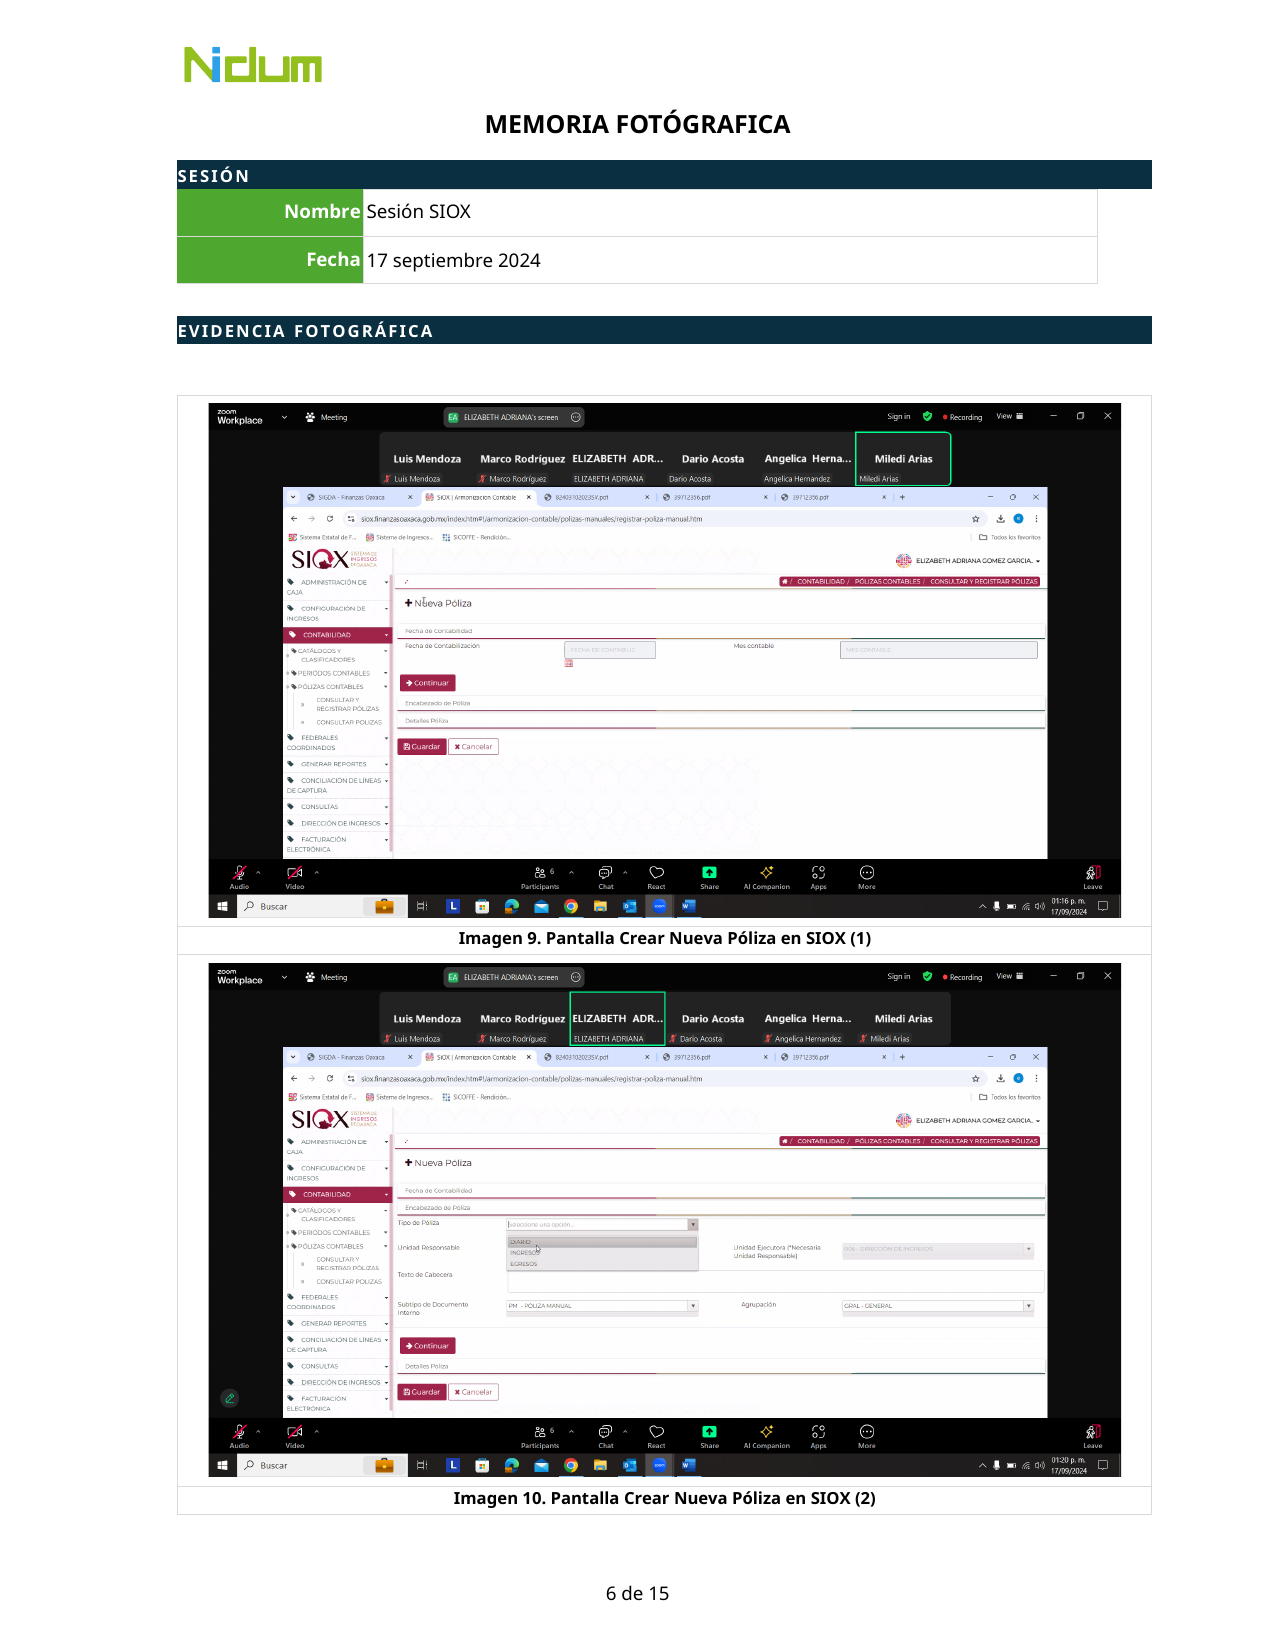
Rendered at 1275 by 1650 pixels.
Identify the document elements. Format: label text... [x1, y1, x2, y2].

picture [177, 44, 329, 84]
picture [208, 963, 1122, 1477]
table_cell [178, 955, 1151, 1486]
table_cell Imagen 9. Pantalla Crear Nueva Póliza en SIOX (1) [178, 927, 1151, 954]
picture [208, 403, 1122, 918]
table_header [178, 396, 1151, 926]
table_cell Imagen 10. Pantalla Crear Nueva Póliza en SIOX (2) [178, 1487, 1151, 1514]
